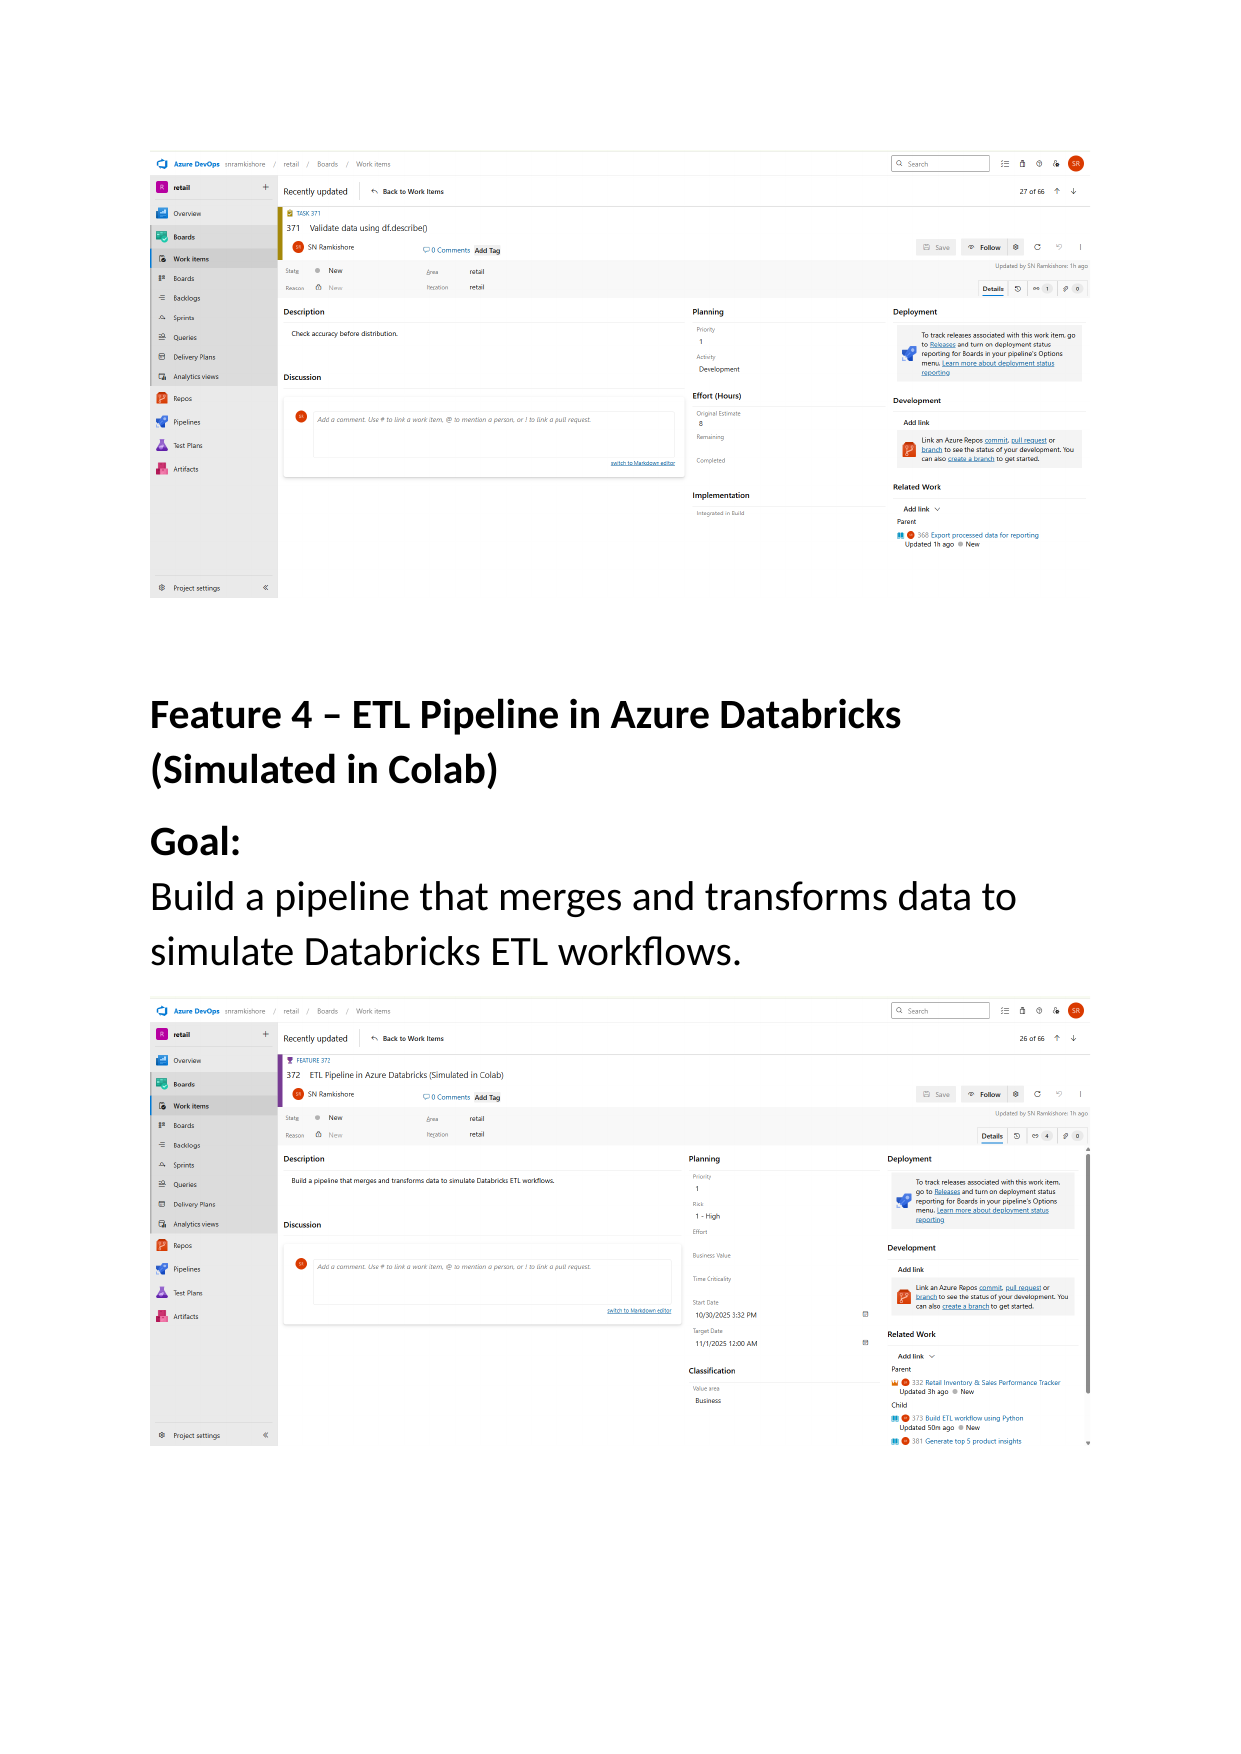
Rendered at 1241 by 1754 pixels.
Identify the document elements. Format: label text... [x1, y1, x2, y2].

picture [150, 150, 1091, 598]
text Goal: Build a pipeline that merges and transforms data to simulate Databricks ETL workflows. [150, 815, 1090, 975]
text Feature 4 – ETL Pipeline in Azure Databricks (Simulated in Colab) [150, 688, 1090, 794]
picture [150, 996, 1091, 1446]
